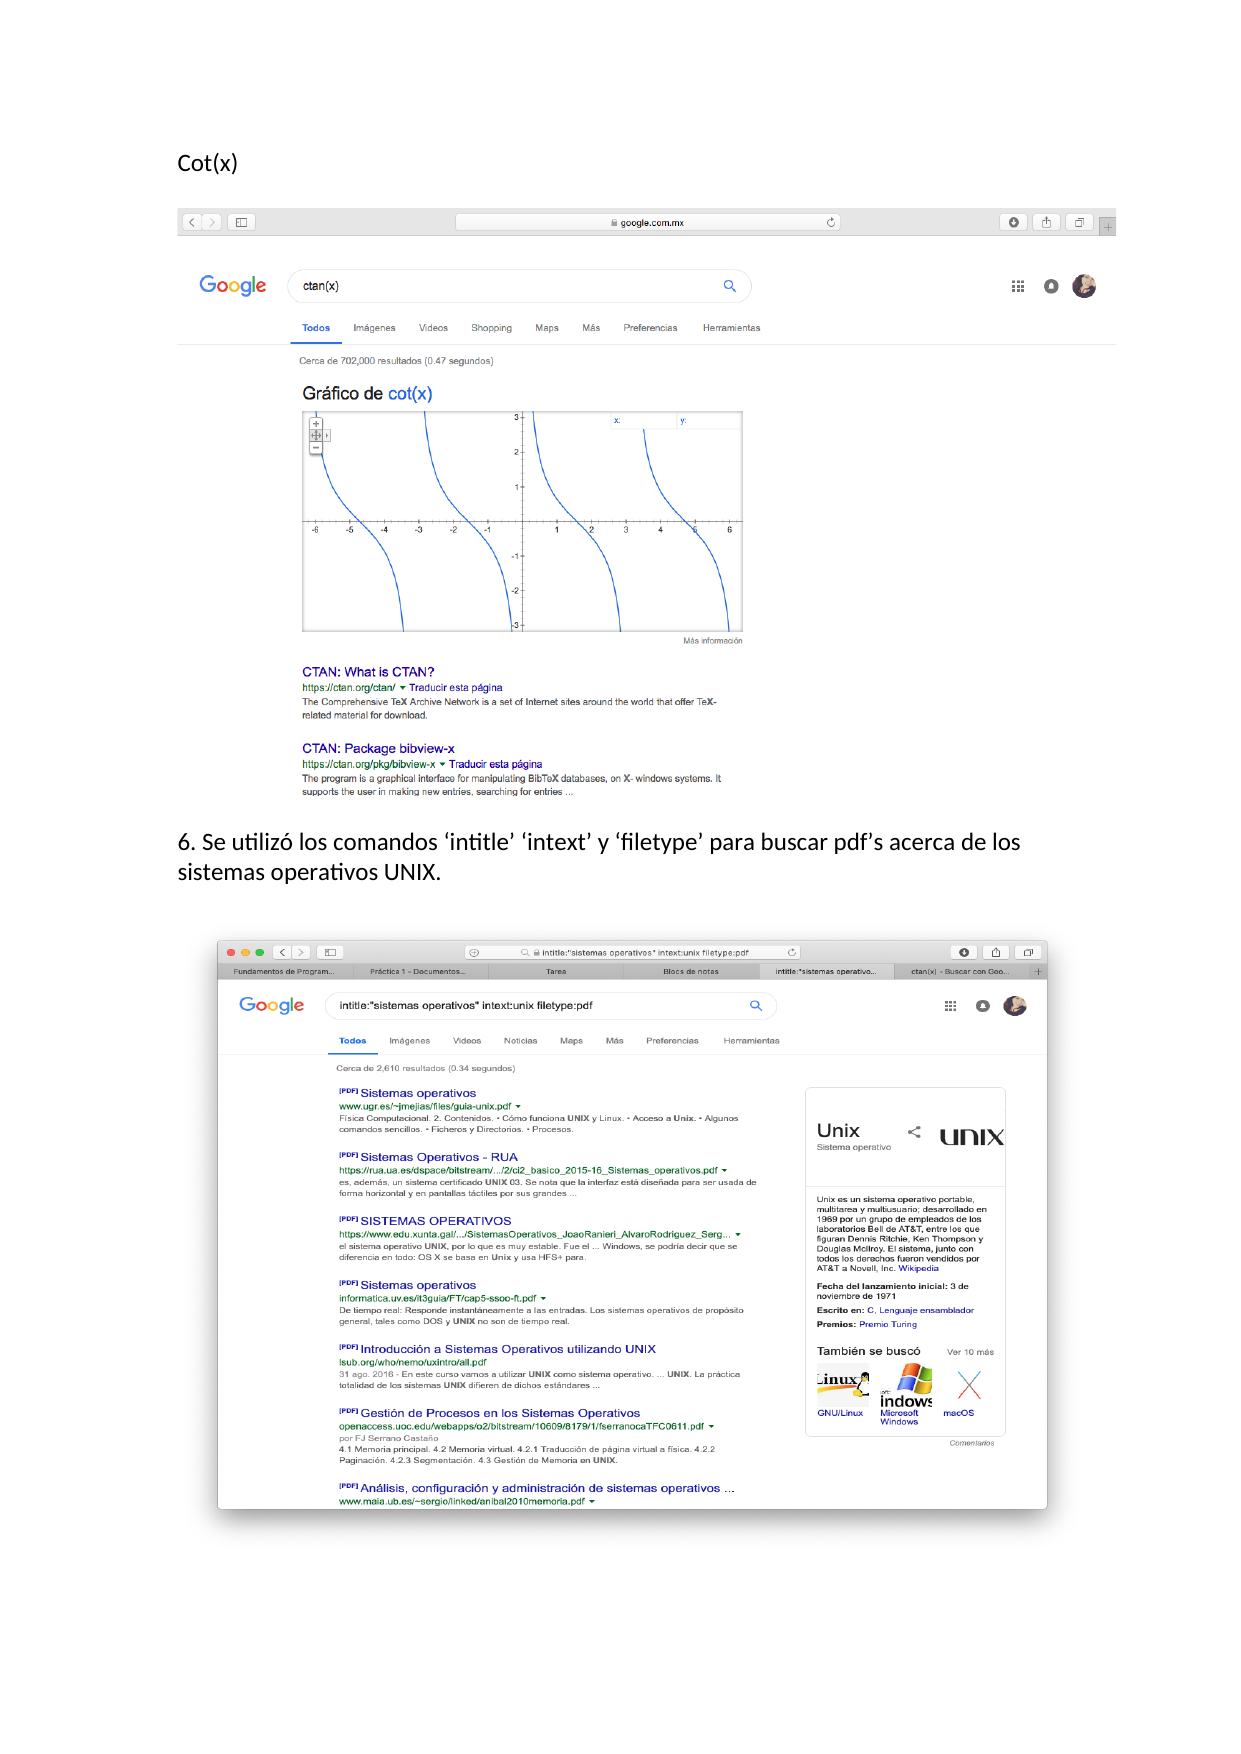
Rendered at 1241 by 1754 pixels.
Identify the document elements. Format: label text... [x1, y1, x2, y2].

picture [177, 917, 1087, 1554]
picture [177, 208, 1117, 796]
text 6. Se utilizó los comandos ‘intitle’ ‘intext’ y ‘filetype’ para buscar pdf’s acerca de los sistemas operativos UNIX. [177, 826, 1063, 887]
text Cot(x) [177, 148, 1063, 178]
